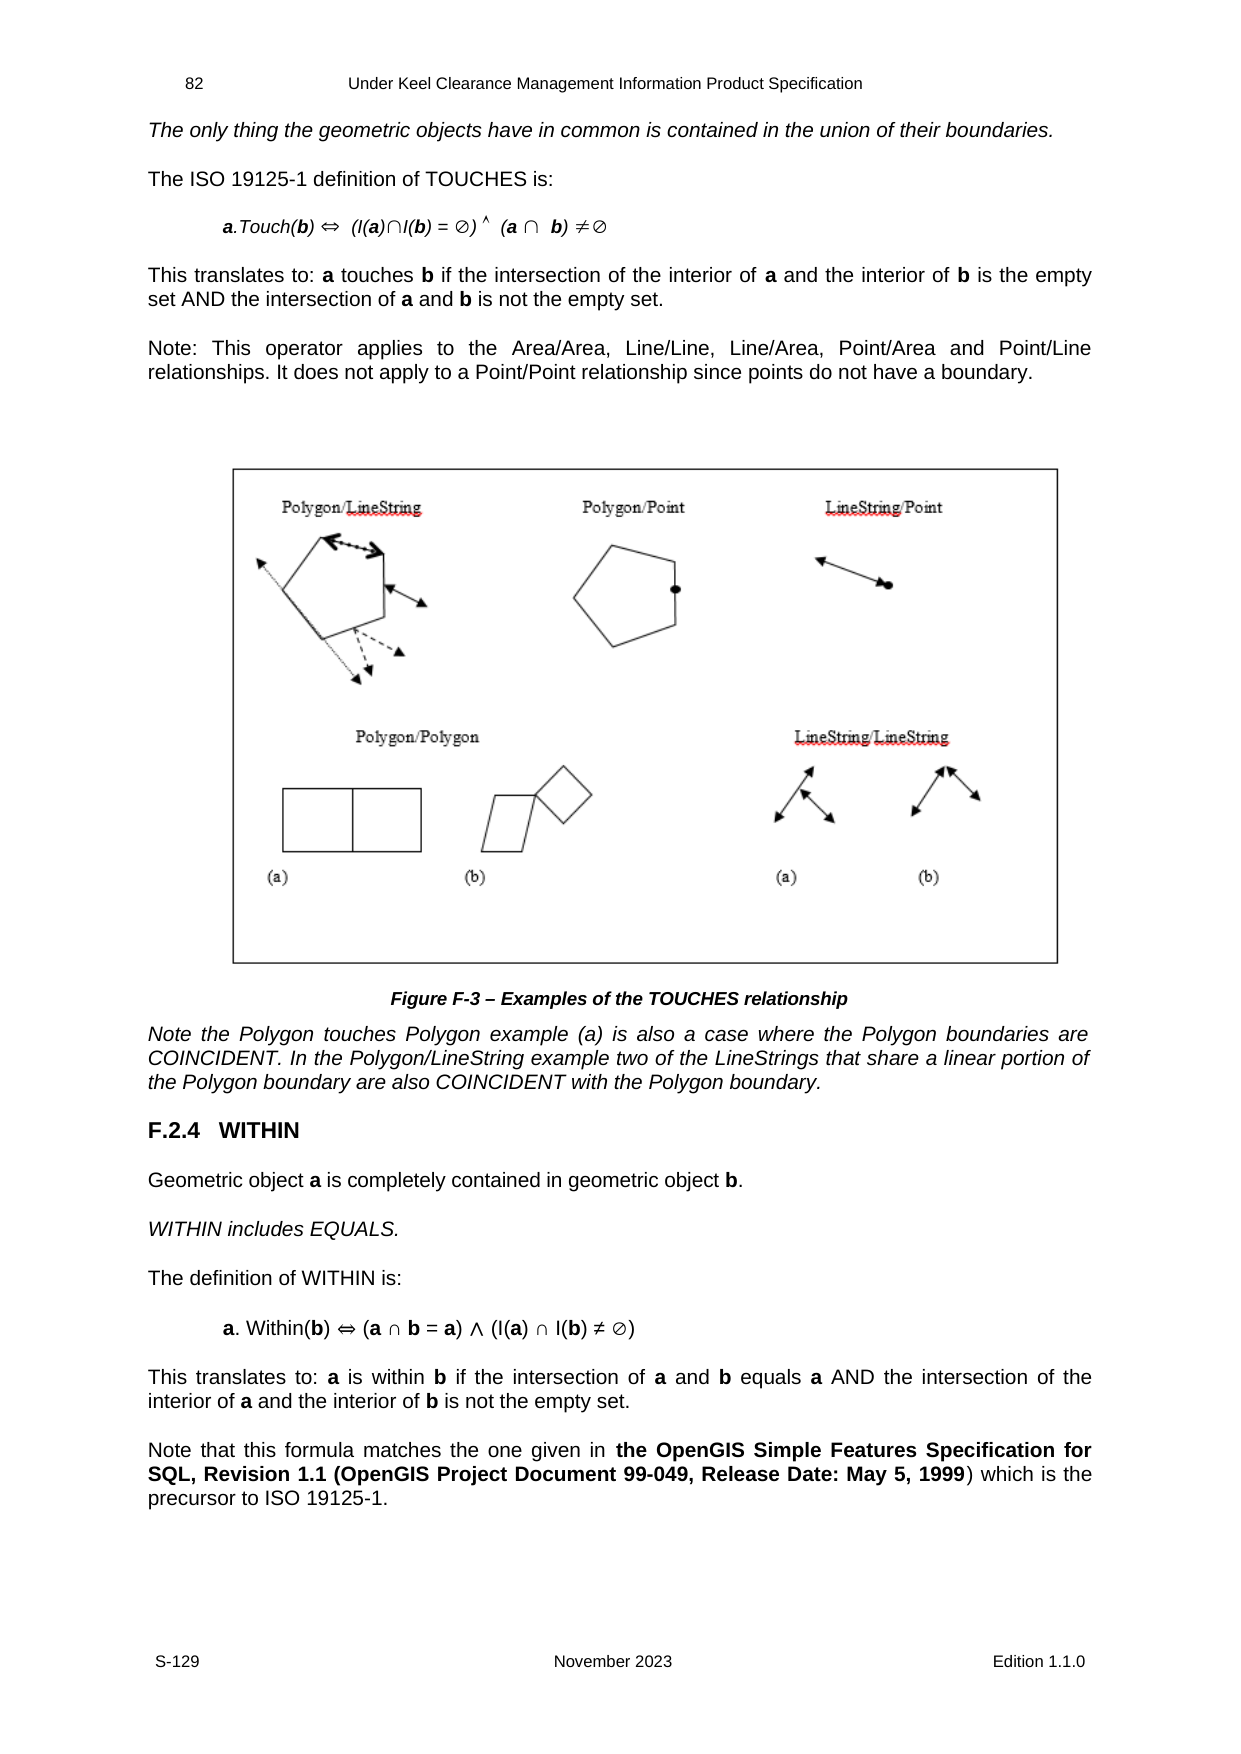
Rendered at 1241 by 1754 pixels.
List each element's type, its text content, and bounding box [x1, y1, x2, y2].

text Figure F-3 – Examples of the TOUCHES relationship [148, 988, 1092, 1009]
picture [222, 458, 1073, 976]
text WITHIN includes EQUALS. [148, 1217, 1092, 1241]
text This translates to: a is within b if the intersection of a and b equals a AND the intersection of the interior of a and the interior of b is not the empty set. [148, 1365, 1092, 1413]
text This translates to: a touches b if the intersection of the interior of a and the interior of b is the empty set AND the intersection of a and b is not the empty set. [148, 263, 1092, 311]
text a. Within(b) ⇔ (a ∩ b = a) ∧ (I(a) ∩ I(b) ≠ ) [148, 1315, 1092, 1340]
text The ISO 19125-1 definition of TOUCHES is: [148, 167, 1092, 191]
text Geometric object a is completely contained in geometric object b. [148, 1168, 1092, 1192]
text The only thing the geometric objects have in common is contained in the union of their boundaries. [148, 118, 1092, 142]
subtitle WITHIN [148, 1119, 1092, 1143]
text Note: This operator applies to the Area/Area, Line/Line, Line/Area, Point/Area and Point/Line relationships. It does not apply to a Point/Point relationship since points do not have a boundary. [148, 336, 1092, 384]
text Note that this formula matches the one given in the OpenGIS Simple Features Specification for SQL, Revision 1.1 (OpenGIS Project Document 99-049, Release Date: May 5, 1999) which is the precursor to ISO 19125-1. [148, 1438, 1092, 1510]
text a.Touch(b) (I(a)I(b) = ) (a b)  [148, 216, 1092, 238]
text Note the Polygon touches Polygon example (a) is also a case where the Polygon boundaries are COINCIDENT. In the Polygon/LineString example two of the LineStrings that share a linear portion of the Polygon boundary are also COINCIDENT with the Polygon boundary. [148, 1022, 1092, 1094]
text The definition of WITHIN is: [148, 1266, 1092, 1290]
